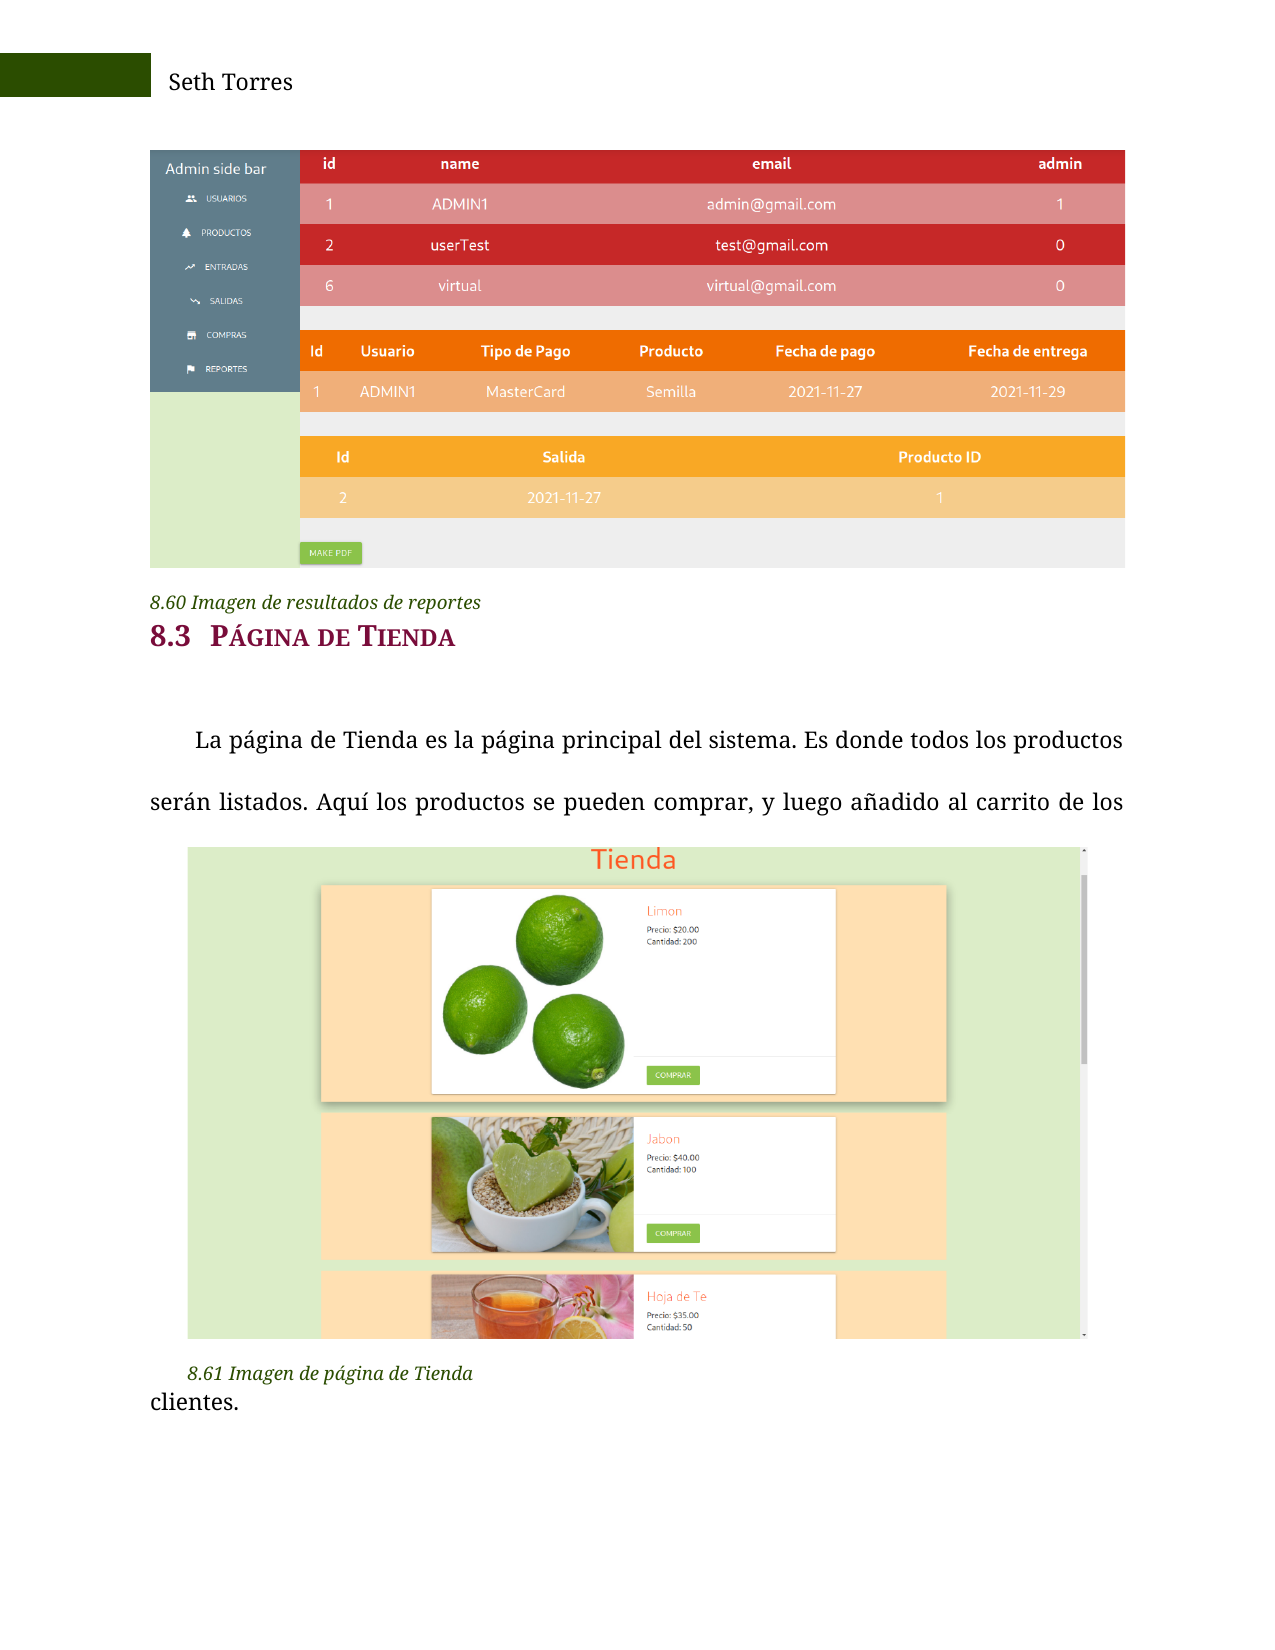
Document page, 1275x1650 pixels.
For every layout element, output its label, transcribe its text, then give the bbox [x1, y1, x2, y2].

picture [150, 150, 1125, 568]
picture [187, 847, 1088, 1339]
subtitle Página de Tienda [150, 615, 1125, 655]
